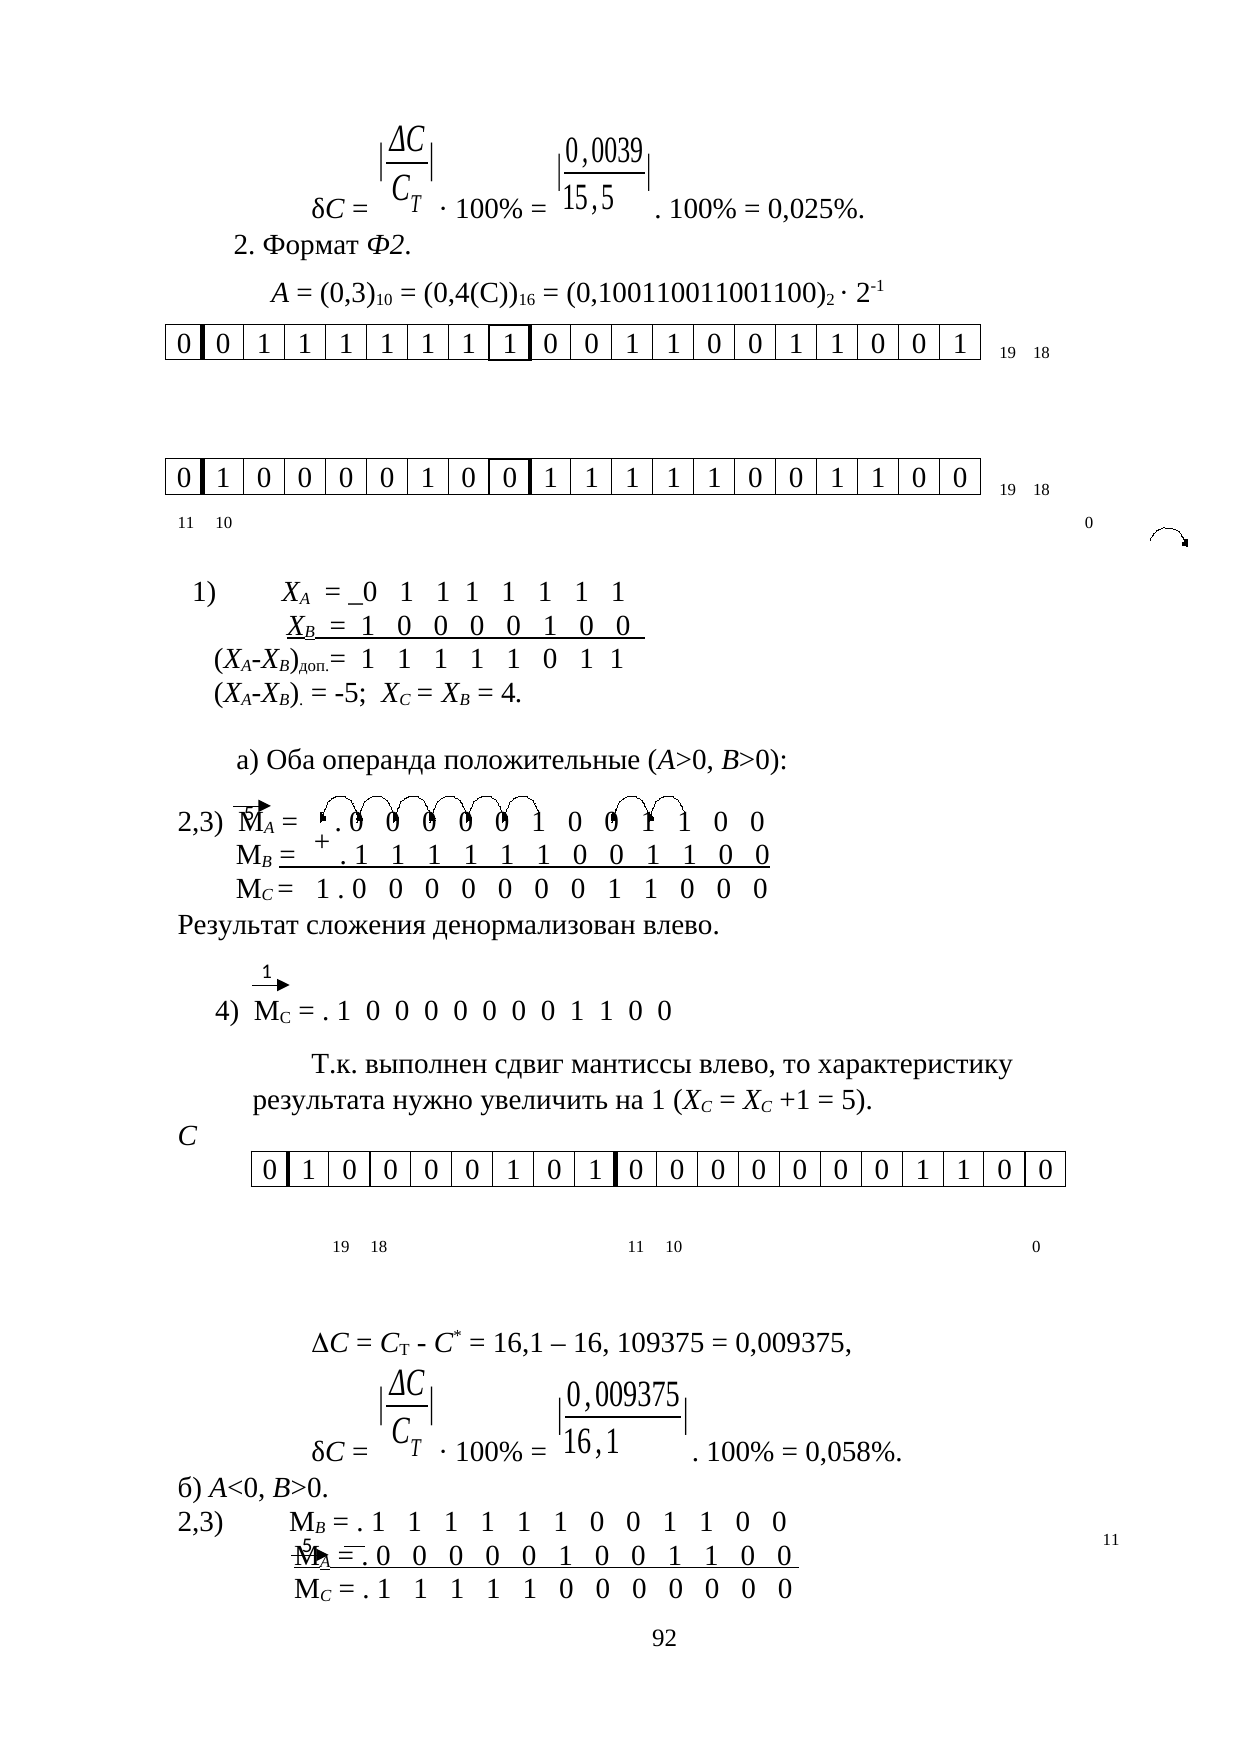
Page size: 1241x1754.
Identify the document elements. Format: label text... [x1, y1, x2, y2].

list а) Оба операнда положительные (А>0, B>0): [236, 742, 1152, 776]
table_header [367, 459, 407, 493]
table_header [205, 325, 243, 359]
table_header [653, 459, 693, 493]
text МС = 1 . 0 0 0 0 0 0 0 1 1 0 0 0 [177, 871, 1152, 904]
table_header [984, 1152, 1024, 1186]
text Т.к. выполнен сдвиг мантиссы влево, то характеристику результата нужно увеличить на 1 (ХС = ХС +1 = 5). [252, 1046, 1152, 1116]
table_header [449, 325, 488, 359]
list (XA-XB). = -5; ХС = ХВ = 4. [177, 675, 1152, 709]
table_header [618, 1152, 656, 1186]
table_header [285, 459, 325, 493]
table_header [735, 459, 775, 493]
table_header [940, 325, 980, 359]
text МВ = . 1 1 1 1 1 1 0 0 1 1 0 0 [177, 837, 1152, 871]
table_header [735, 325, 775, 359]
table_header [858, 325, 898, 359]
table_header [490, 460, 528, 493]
text 19 18 11 10 0 С* = МС · 2Рс = (0,10000000111)2 · 25 = (10000,000111)2 = 16,109375. [252, 1236, 1152, 1306]
text Результат сложения денормализован влево. [177, 907, 1152, 941]
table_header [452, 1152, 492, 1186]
text 19 18 11 10 0 [177, 479, 1152, 574]
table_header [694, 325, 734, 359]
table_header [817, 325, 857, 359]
list (XA-XB)доп.= 1 1 1 1 1 0 1 1 [177, 642, 1152, 675]
list С [177, 1118, 1152, 1152]
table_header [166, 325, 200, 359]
text МС = . 1 1 1 1 1 0 0 0 0 0 0 0 [177, 1571, 1152, 1605]
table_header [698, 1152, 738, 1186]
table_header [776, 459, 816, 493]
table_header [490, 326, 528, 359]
text 2,3) МВ = . 1 1 1 1 1 1 0 0 1 1 0 0 [177, 1504, 1152, 1538]
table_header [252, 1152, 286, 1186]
list А = (0,3)10 = (0,4(С))16 = (0,100110011001100)2 · 2-1 [271, 276, 1152, 309]
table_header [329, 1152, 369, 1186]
list 1) XA = _0 1 1 1 1 1 1 1 [177, 574, 1152, 608]
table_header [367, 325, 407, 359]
text МА = . 0 0 0 0 0 1 0 0 1 1 0 0 [177, 1538, 1152, 1571]
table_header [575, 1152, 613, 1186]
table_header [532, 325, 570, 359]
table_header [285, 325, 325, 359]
text б) А<0, B>0. [177, 1471, 1152, 1504]
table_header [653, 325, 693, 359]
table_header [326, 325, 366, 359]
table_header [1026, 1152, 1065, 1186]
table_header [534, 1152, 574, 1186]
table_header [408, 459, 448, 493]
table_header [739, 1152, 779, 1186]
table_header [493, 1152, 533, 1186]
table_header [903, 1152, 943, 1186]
text δС = · 100% = . 100% = 0,058%. [252, 1362, 1152, 1468]
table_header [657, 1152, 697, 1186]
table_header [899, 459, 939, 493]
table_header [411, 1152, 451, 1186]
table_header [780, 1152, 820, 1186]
text δС = · 100% = . 100% = 0,025%. [252, 118, 1152, 224]
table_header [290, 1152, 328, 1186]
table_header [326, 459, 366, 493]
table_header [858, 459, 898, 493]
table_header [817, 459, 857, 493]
text С = СТ - С* = 16,1 – 16, 109375 = 0,009375, [252, 1325, 1152, 1359]
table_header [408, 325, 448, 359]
text 2,3) МА = . 0 0 0 0 0 1 0 0 1 1 0 0 [177, 804, 1152, 837]
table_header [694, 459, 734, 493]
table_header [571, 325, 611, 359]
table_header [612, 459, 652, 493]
text 19 18 11 10 0 В = (15,8)10 = (F,(C))16 = (0,111111001100)2 · 24 [177, 343, 1152, 443]
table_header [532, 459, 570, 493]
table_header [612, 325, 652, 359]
list XB = 1 0 0 0 0 1 0 0 [177, 608, 1152, 642]
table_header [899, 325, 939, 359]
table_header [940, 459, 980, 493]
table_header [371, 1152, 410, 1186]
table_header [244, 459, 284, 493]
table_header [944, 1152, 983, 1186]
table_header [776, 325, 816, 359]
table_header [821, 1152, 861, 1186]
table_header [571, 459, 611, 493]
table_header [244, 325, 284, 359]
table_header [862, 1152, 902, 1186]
text 2. Формат Ф2. [233, 227, 1152, 261]
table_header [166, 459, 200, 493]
text 4) МС = . 1 0 0 0 0 0 0 0 1 1 0 0 [215, 993, 1152, 1027]
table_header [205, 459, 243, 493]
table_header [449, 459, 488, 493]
